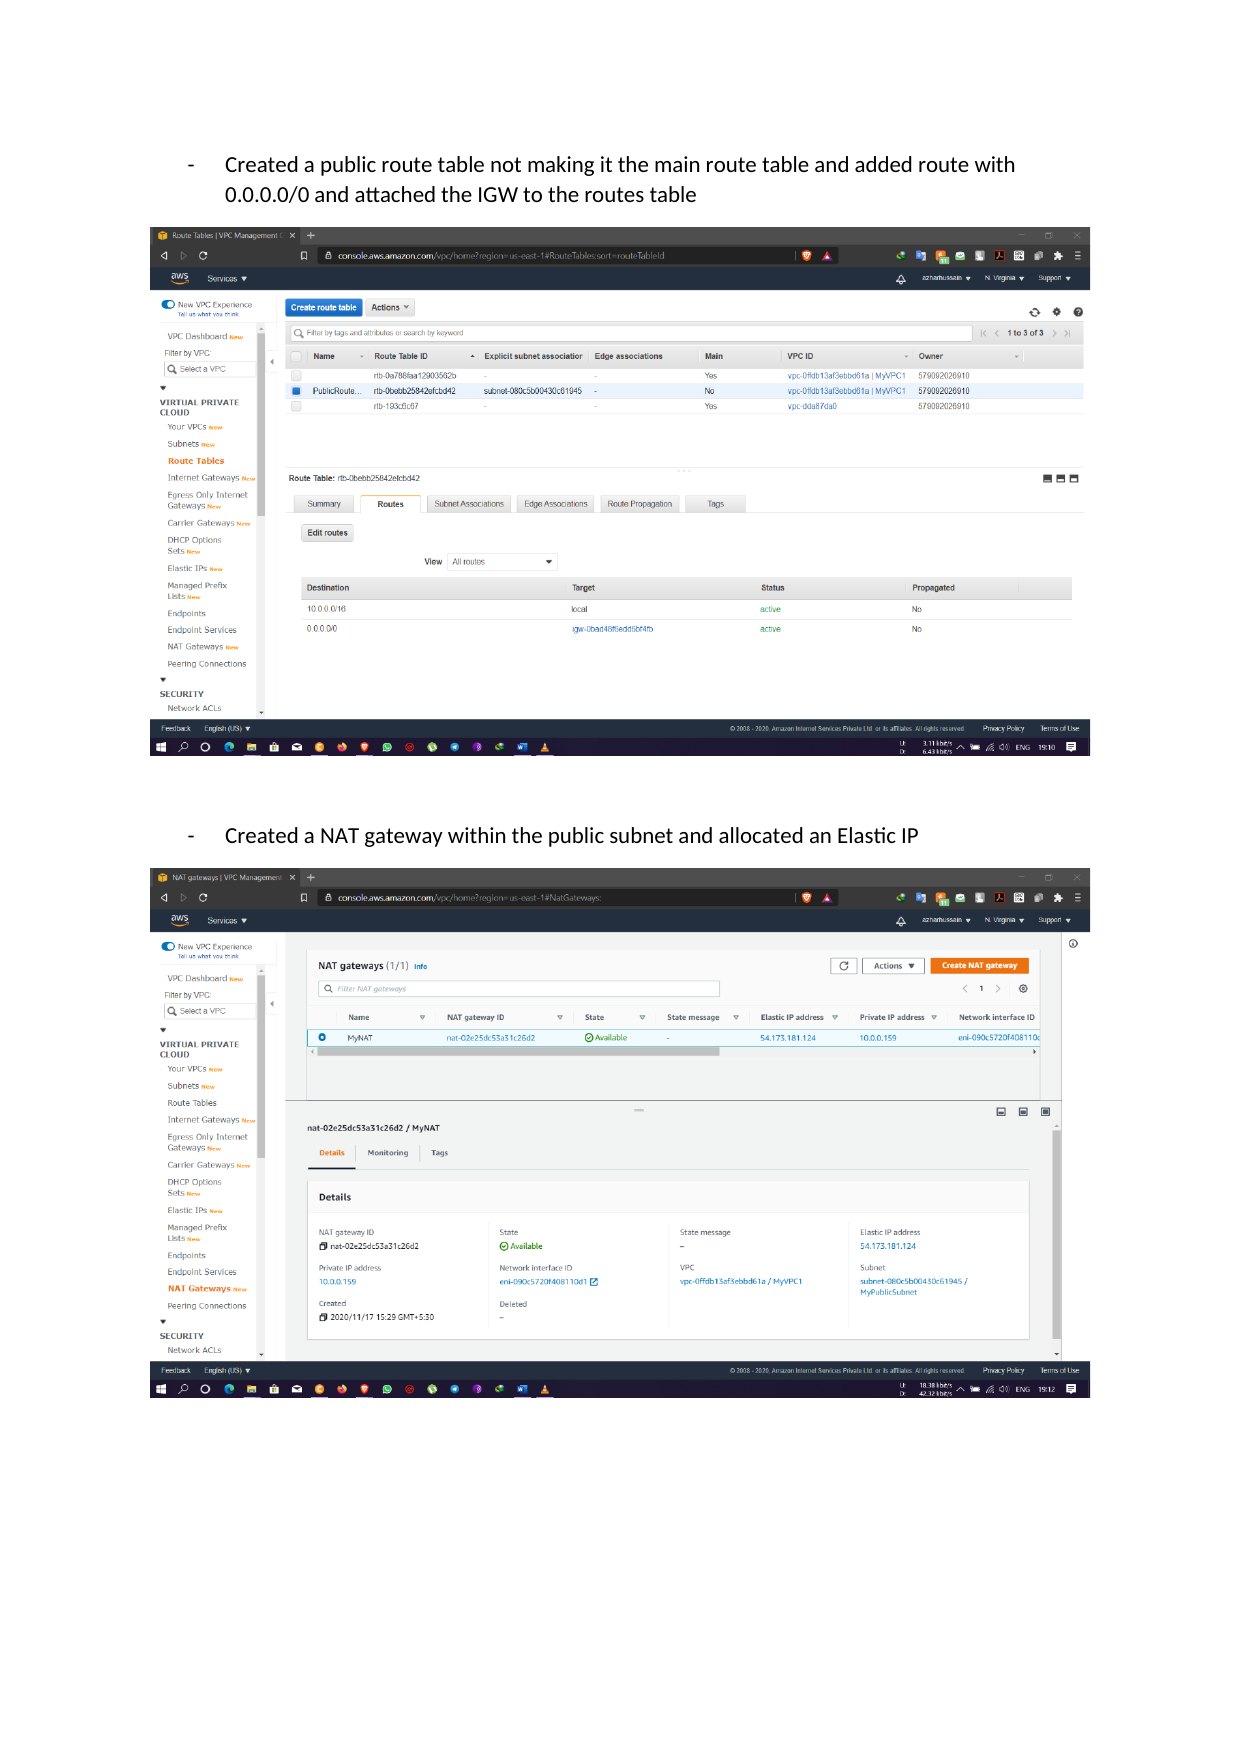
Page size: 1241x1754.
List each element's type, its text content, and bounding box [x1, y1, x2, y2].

picture [150, 227, 1091, 756]
list Created a public route table not making it the main route table and added route with 0.0.0.0/0 and attached the IGW to the routes table [187, 150, 1090, 208]
picture [150, 868, 1091, 1398]
list Created a NAT gateway within the public subnet and allocated an Elastic IP [187, 822, 1090, 850]
